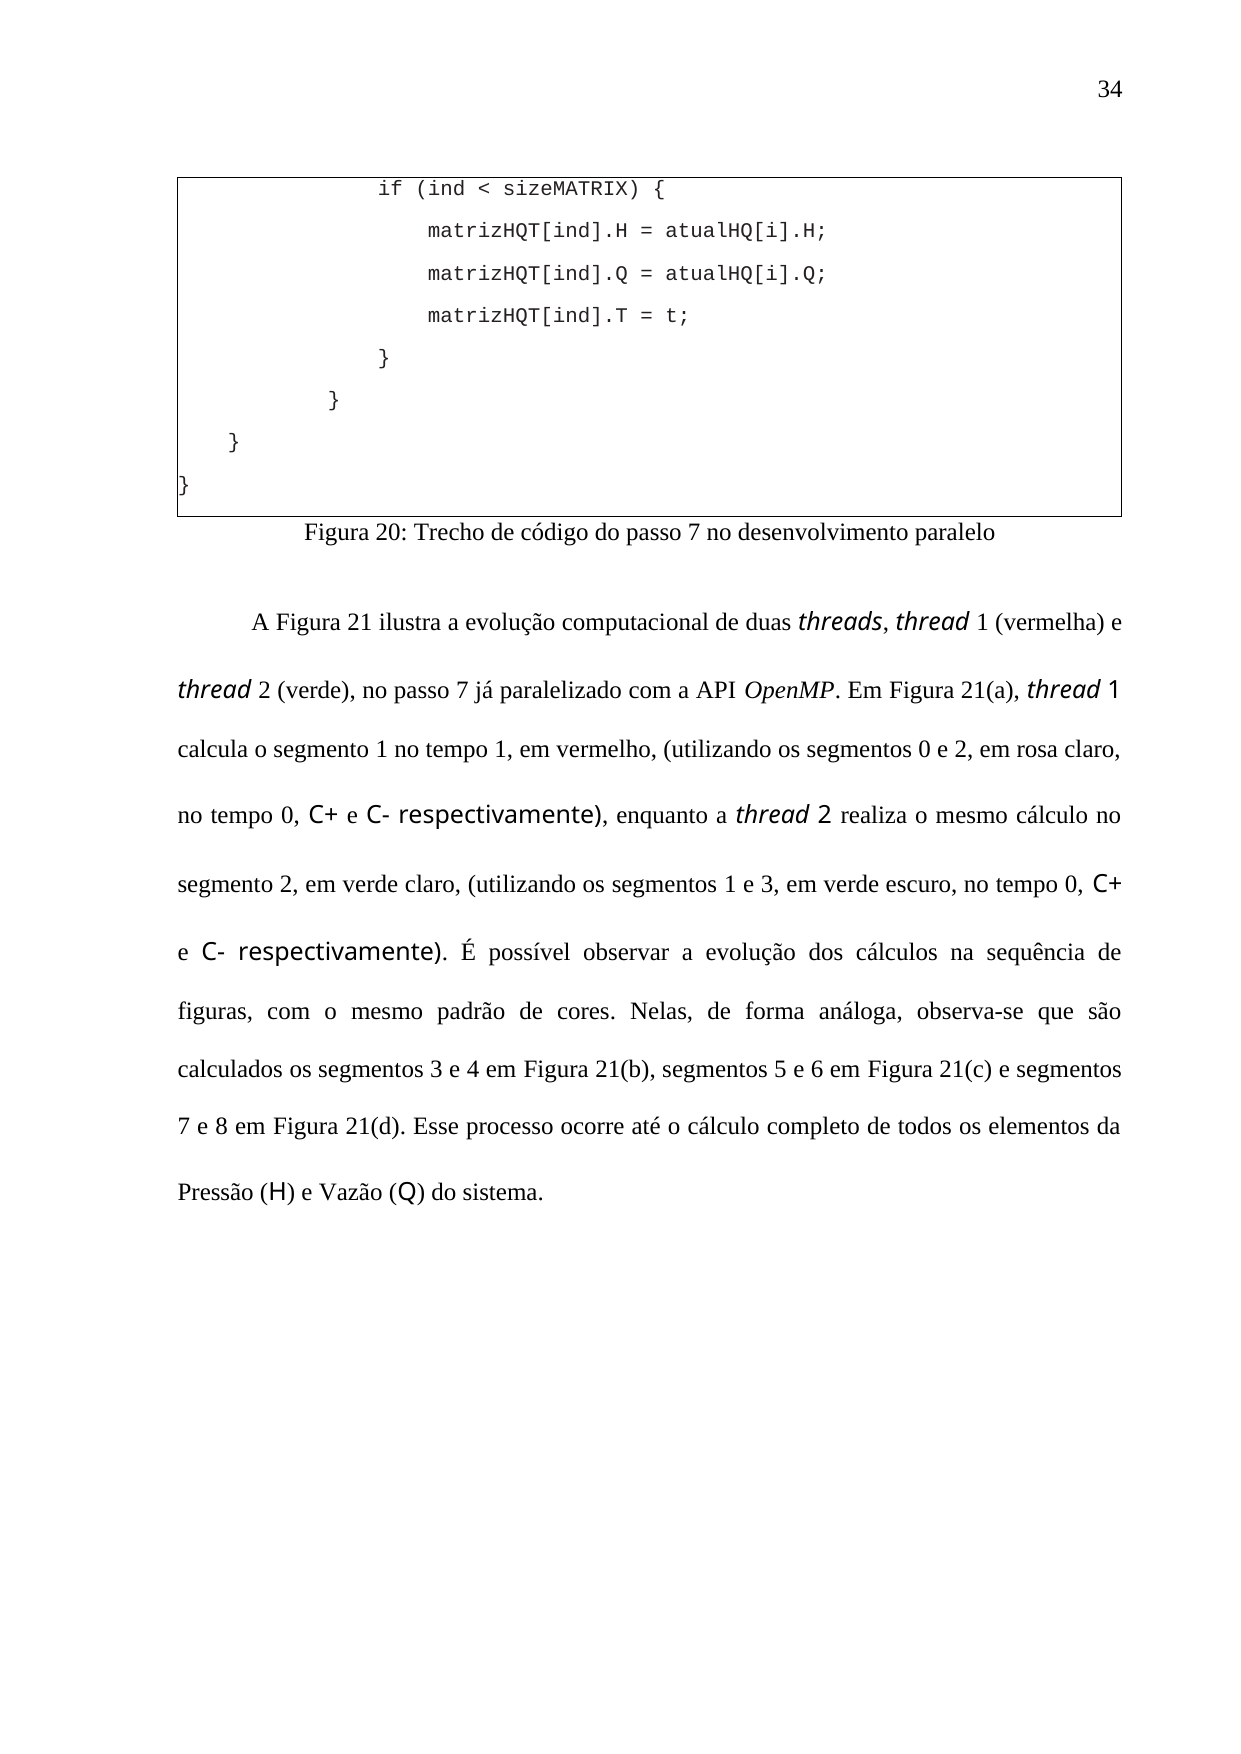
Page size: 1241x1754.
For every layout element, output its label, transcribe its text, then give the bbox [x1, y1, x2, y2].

list A Figura 21 ilustra a evolução computacional de duas threads, thread 1 (vermelha) e thread 2 (verde), no passo 7 já paralelizado com a API OpenMP. Em Figura 21(a), thread 1 calcula o segmento 1 no tempo 1, em vermelho, (utilizando os segmentos 0 e 2, em rosa claro, no tempo 0, C+ e C- respectivamente), enquanto a thread 2 realiza o mesmo cálculo no segmento 2, em verde claro, (utilizando os segmentos 1 e 3, em verde escuro, no tempo 0, C+ e C- respectivamente). É possível observar a evolução dos cálculos na sequência de figuras, com o mesmo padrão de cores. Nelas, de forma análoga, observa-se que são calculados os segmentos 3 e 4 em Figura 21(b), segmentos 5 e 6 em Figura 21(c) e segmentos 7 e 8 em Figura 21(d). Esse processo ocorre até o cálculo completo de todos os elementos da Pressão (H) e Vazão (Q) do sistema. [177, 603, 1122, 1208]
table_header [178, 178, 1121, 516]
text Figura 20: Trecho de código do passo 7 no desenvolvimento paralelo [177, 517, 1122, 546]
